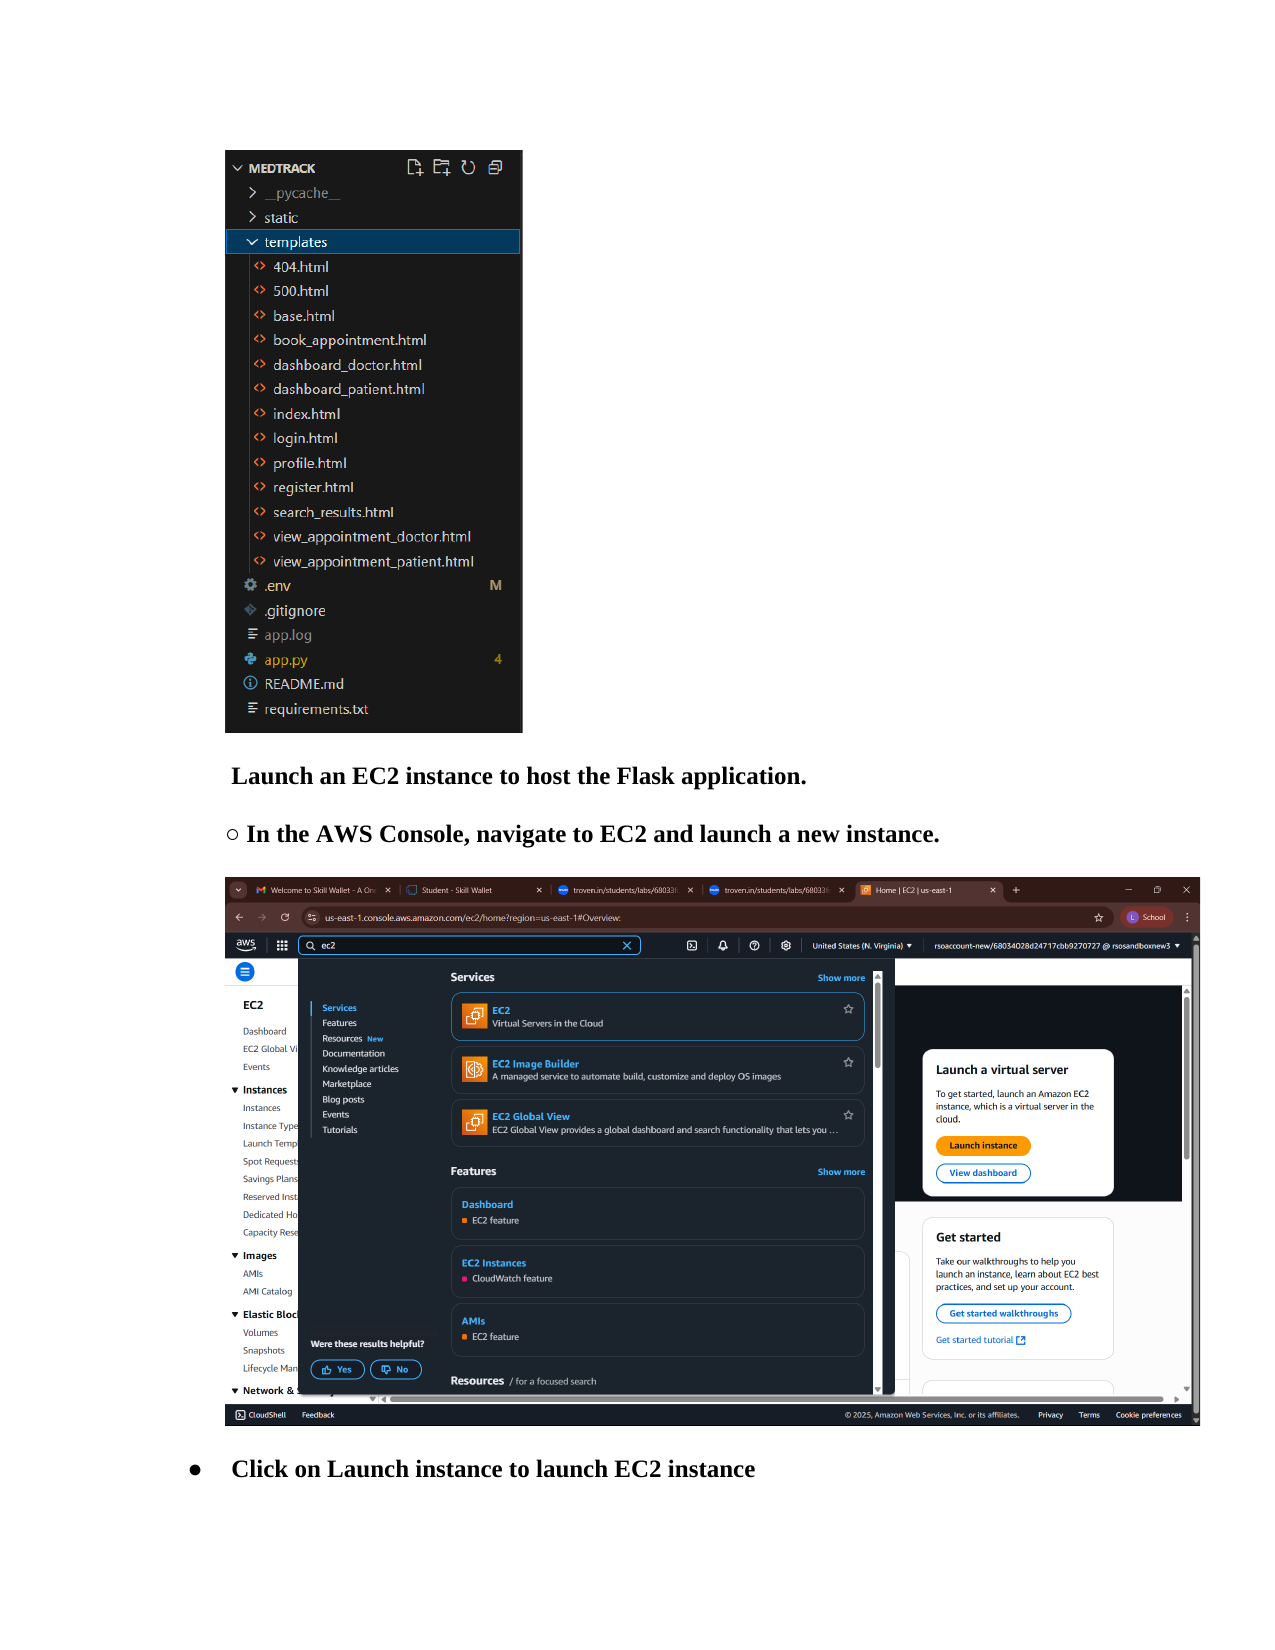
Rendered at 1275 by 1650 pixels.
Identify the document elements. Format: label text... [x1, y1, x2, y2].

text Launch an EC2 instance to host the Flask application. [150, 761, 1125, 790]
picture [225, 877, 1200, 1426]
list Click on Launch instance to launch EC2 instance [187, 1454, 1125, 1483]
picture [225, 150, 523, 733]
text ○ In the AWS Console, navigate to EC2 and launch a new instance. [225, 819, 1125, 848]
